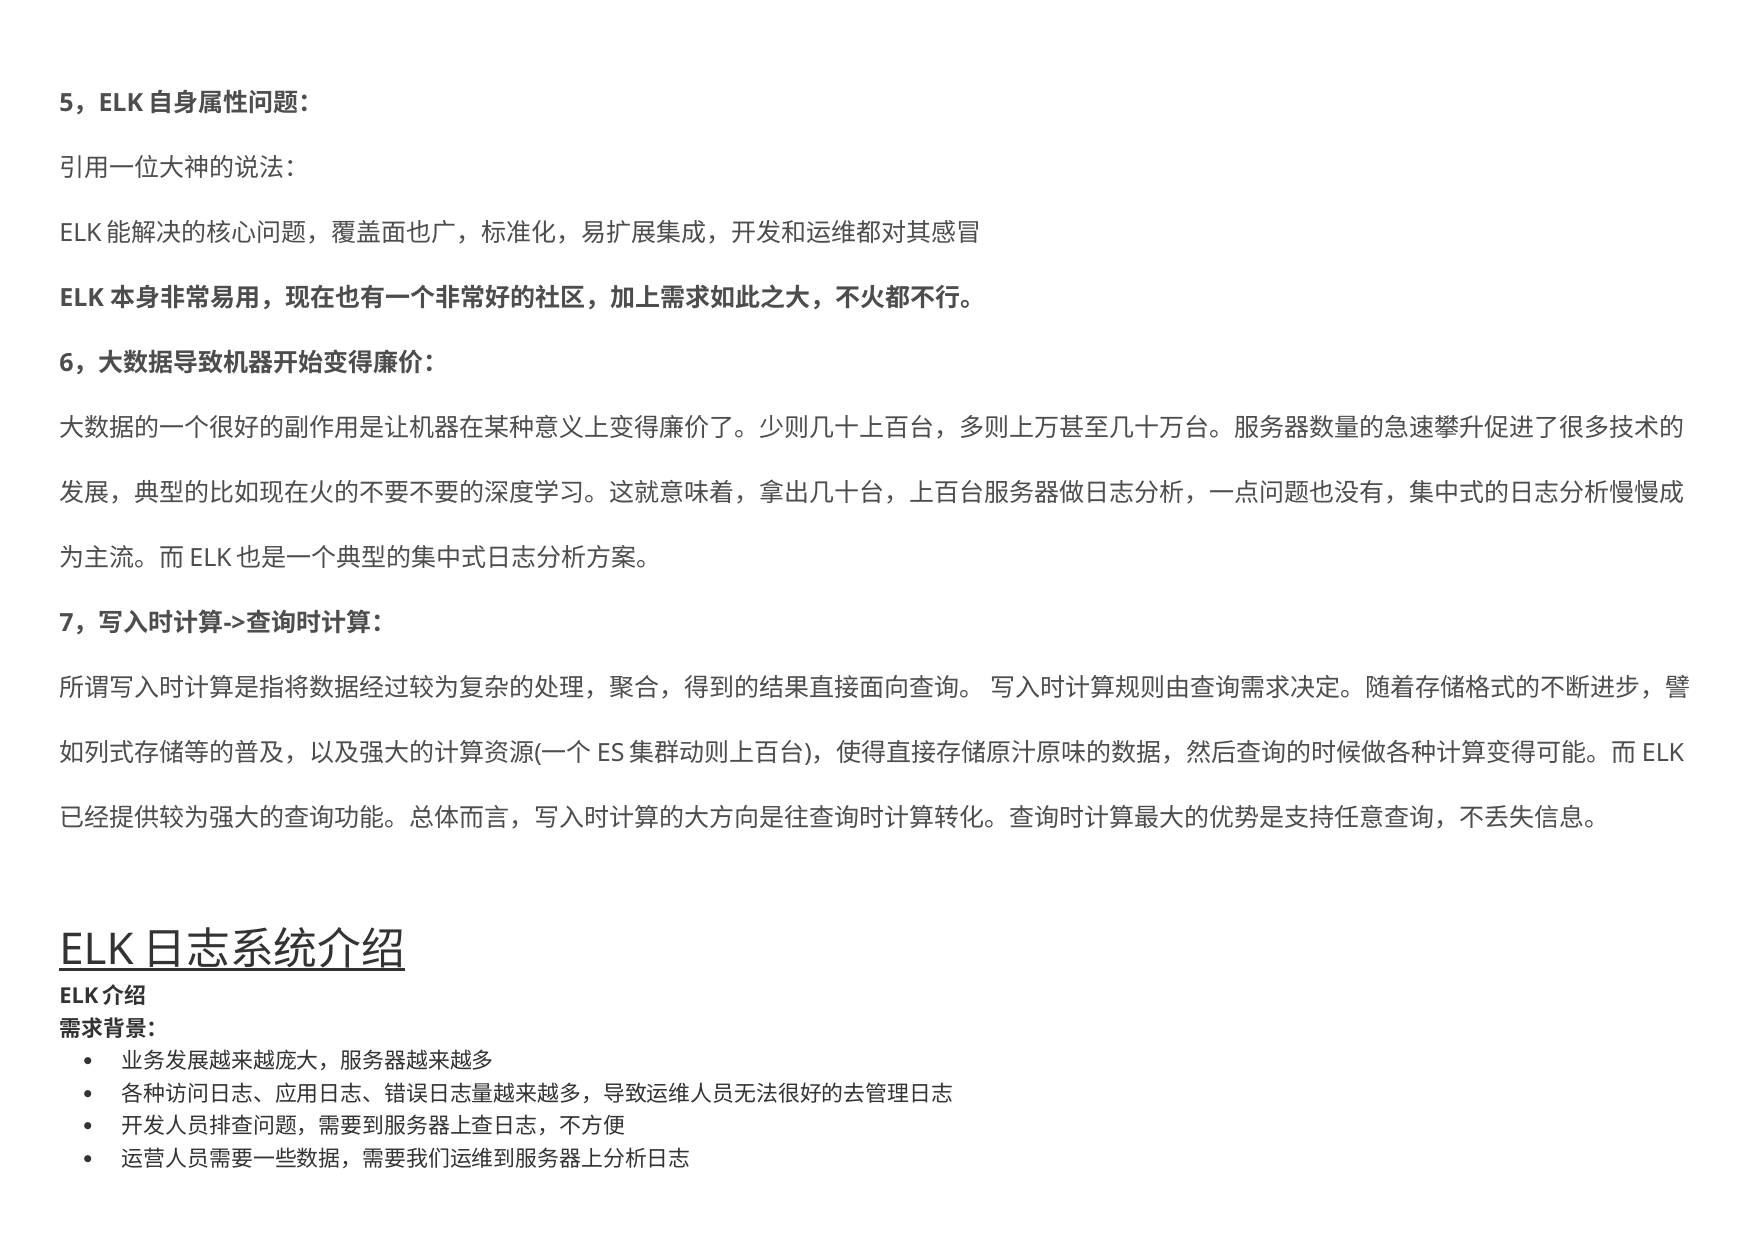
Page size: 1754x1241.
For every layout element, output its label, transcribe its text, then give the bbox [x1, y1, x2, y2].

text 引用一位大神的说法： [59, 133, 1695, 198]
text 所谓写入时计算是指将数据经过较为复杂的处理，聚合，得到的结果直接面向查询。 写入时计算规则由查询需求决定。随着存储格式的不断进步，譬如列式存储等的普及，以及强大的计算资源(一个ES集群动则上百台)，使得直接存储原汁原味的数据，然后查询的时候做各种计算变得可能。而ELK已经提供较为强大的查询功能。总体而言，写入时计算的大方向是往查询时计算转化。查询时计算最大的优势是支持任意查询，不丢失信息。 [59, 653, 1695, 913]
text 大数据的一个很好的副作用是让机器在某种意义上变得廉价了。少则几十上百台，多则上万甚至几十万台。服务器数量的急速攀升促进了很多技术的发展，典型的比如现在火的不要不要的深度学习。这就意味着，拿出几十台，上百台服务器做日志分析，一点问题也没有，集中式的日志分析慢慢成为主流。而ELK也是一个典型的集中式日志分析方案。 [59, 393, 1695, 588]
subtitle ELK日志系统介绍 [59, 913, 1695, 978]
text 需求背景： [59, 1010, 1695, 1043]
text 6，大数据导致机器开始变得廉价： [59, 328, 1695, 393]
text 5，ELK自身属性问题： [59, 68, 1695, 133]
text ELK 本身非常易用，现在也有一个非常好的社区，加上需求如此之大，不火都不行。 [59, 263, 1695, 328]
text 7，写入时计算->查询时计算： [59, 588, 1695, 653]
list 运营人员需要一些数据，需要我们运维到服务器上分析日志 [84, 1140, 1695, 1173]
text ELK介绍 [59, 978, 1695, 1010]
list 各种访问日志、应用日志、错误日志量越来越多，导致运维人员无法很好的去管理日志 [84, 1075, 1695, 1108]
text ELK能解决的核心问题，覆盖面也广，标准化，易扩展集成，开发和运维都对其感冒 [59, 198, 1695, 263]
list 业务发展越来越庞大，服务器越来越多 [84, 1043, 1695, 1075]
list 开发人员排查问题，需要到服务器上查日志，不方便 [84, 1108, 1695, 1140]
